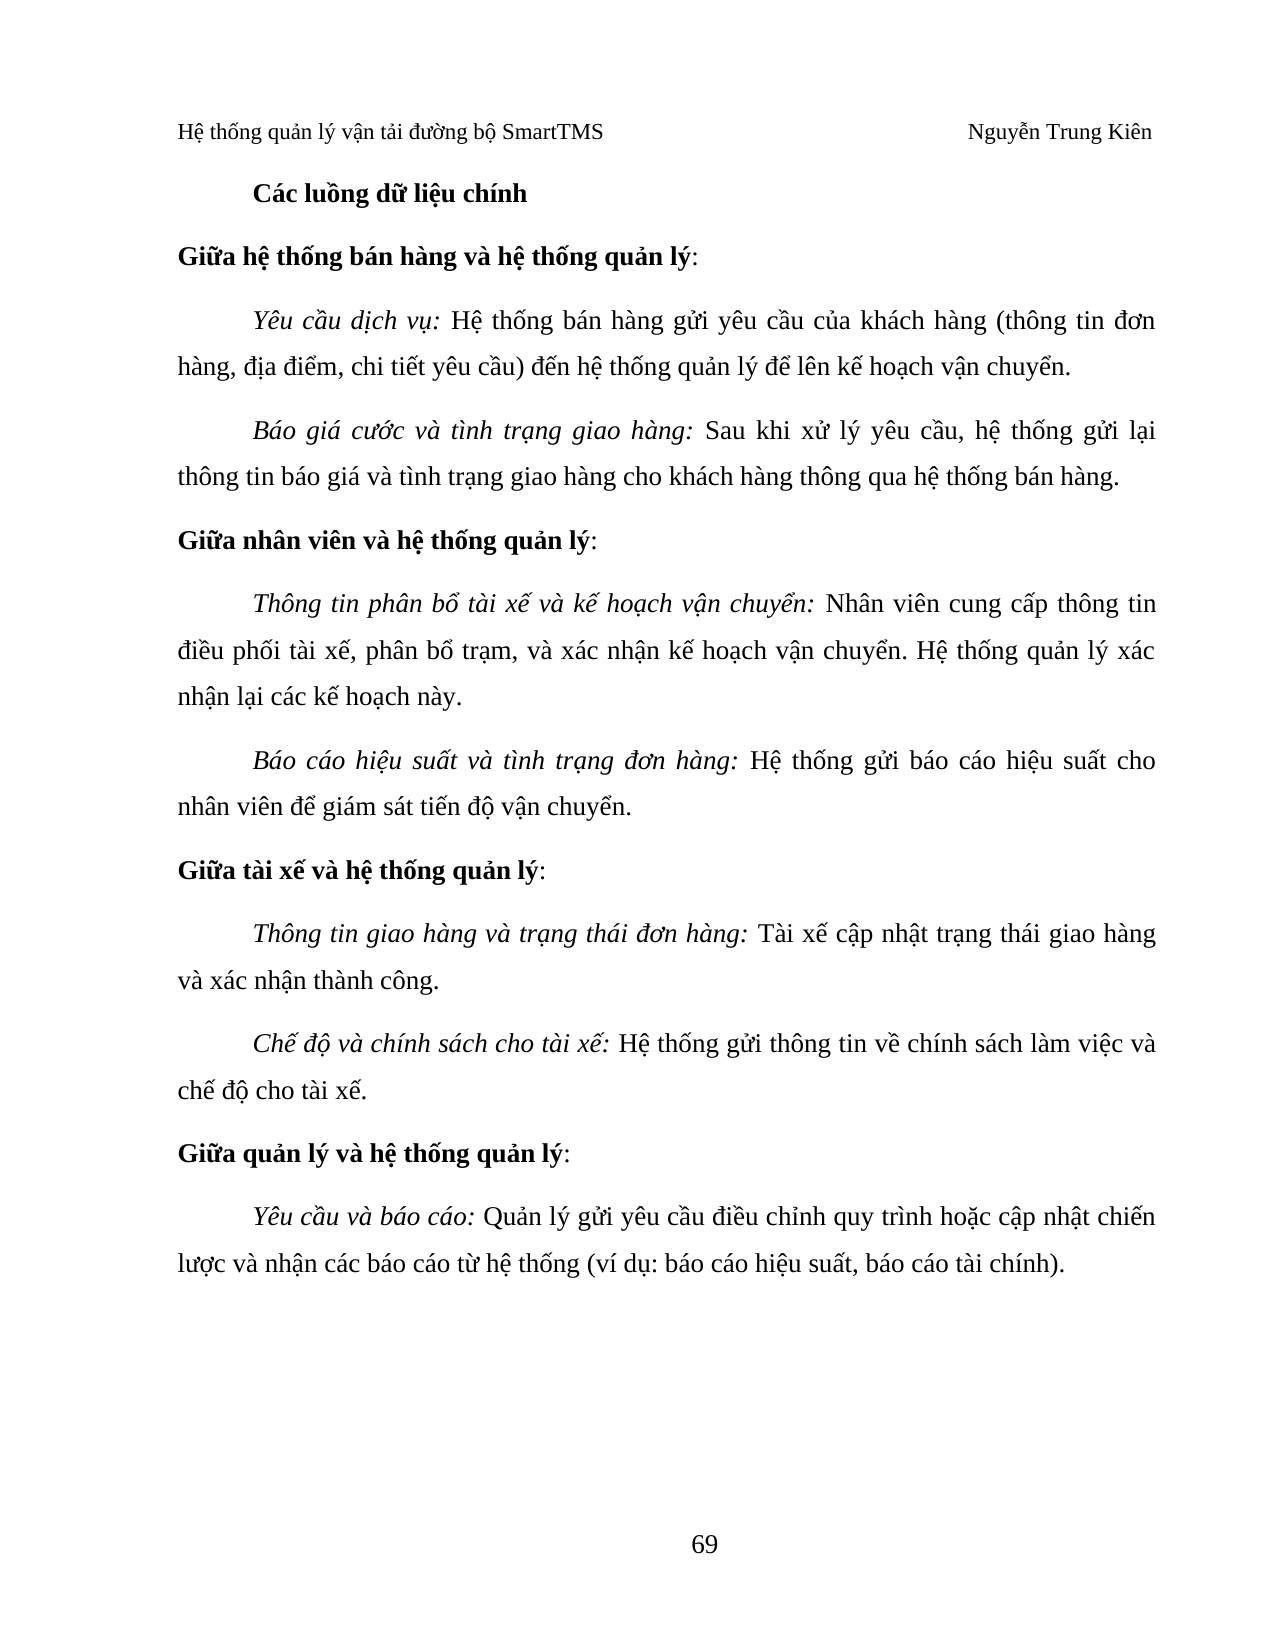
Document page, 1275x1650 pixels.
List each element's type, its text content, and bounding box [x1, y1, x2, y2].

text Thông tin giao hàng và trạng thái đơn hàng: Tài xế cập nhật trạng thái giao hàng và xác nhận thành công. [177, 917, 1157, 995]
text Giữa quản lý và hệ thống quản lý: [177, 1137, 1157, 1168]
text Báo giá cước và tình trạng giao hàng: Sau khi xử lý yêu cầu, hệ thống gửi lại thông tin báo giá và tình trạng giao hàng cho khách hàng thông qua hệ thống bán hàng. [177, 414, 1157, 492]
text Giữa tài xế và hệ thống quản lý: [177, 854, 1157, 885]
text Các luồng dữ liệu chính [177, 177, 1157, 208]
text Báo cáo hiệu suất và tình trạng đơn hàng: Hệ thống gửi báo cáo hiệu suất cho nhân viên để giám sát tiến độ vận chuyển. [177, 744, 1157, 822]
text Thông tin phân bổ tài xế và kế hoạch vận chuyển: Nhân viên cung cấp thông tin điều phối tài xế, phân bổ trạm, và xác nhận kế hoạch vận chuyển. Hệ thống quản lý xác nhận lại các kế hoạch này. [177, 587, 1157, 712]
text Yêu cầu dịch vụ: Hệ thống bán hàng gửi yêu cầu của khách hàng (thông tin đơn hàng, địa điểm, chi tiết yêu cầu) đến hệ thống quản lý để lên kế hoạch vận chuyển. [177, 304, 1157, 382]
text Giữa nhân viên và hệ thống quản lý: [177, 524, 1157, 555]
text Giữa hệ thống bán hàng và hệ thống quản lý: [177, 241, 1157, 272]
text Yêu cầu và báo cáo: Quản lý gửi yêu cầu điều chỉnh quy trình hoặc cập nhật chiến lược và nhận các báo cáo từ hệ thống (ví dụ: báo cáo hiệu suất, báo cáo tài chính). [177, 1201, 1157, 1278]
text Chế độ và chính sách cho tài xế: Hệ thống gửi thông tin về chính sách làm việc và chế độ cho tài xế. [177, 1027, 1157, 1105]
